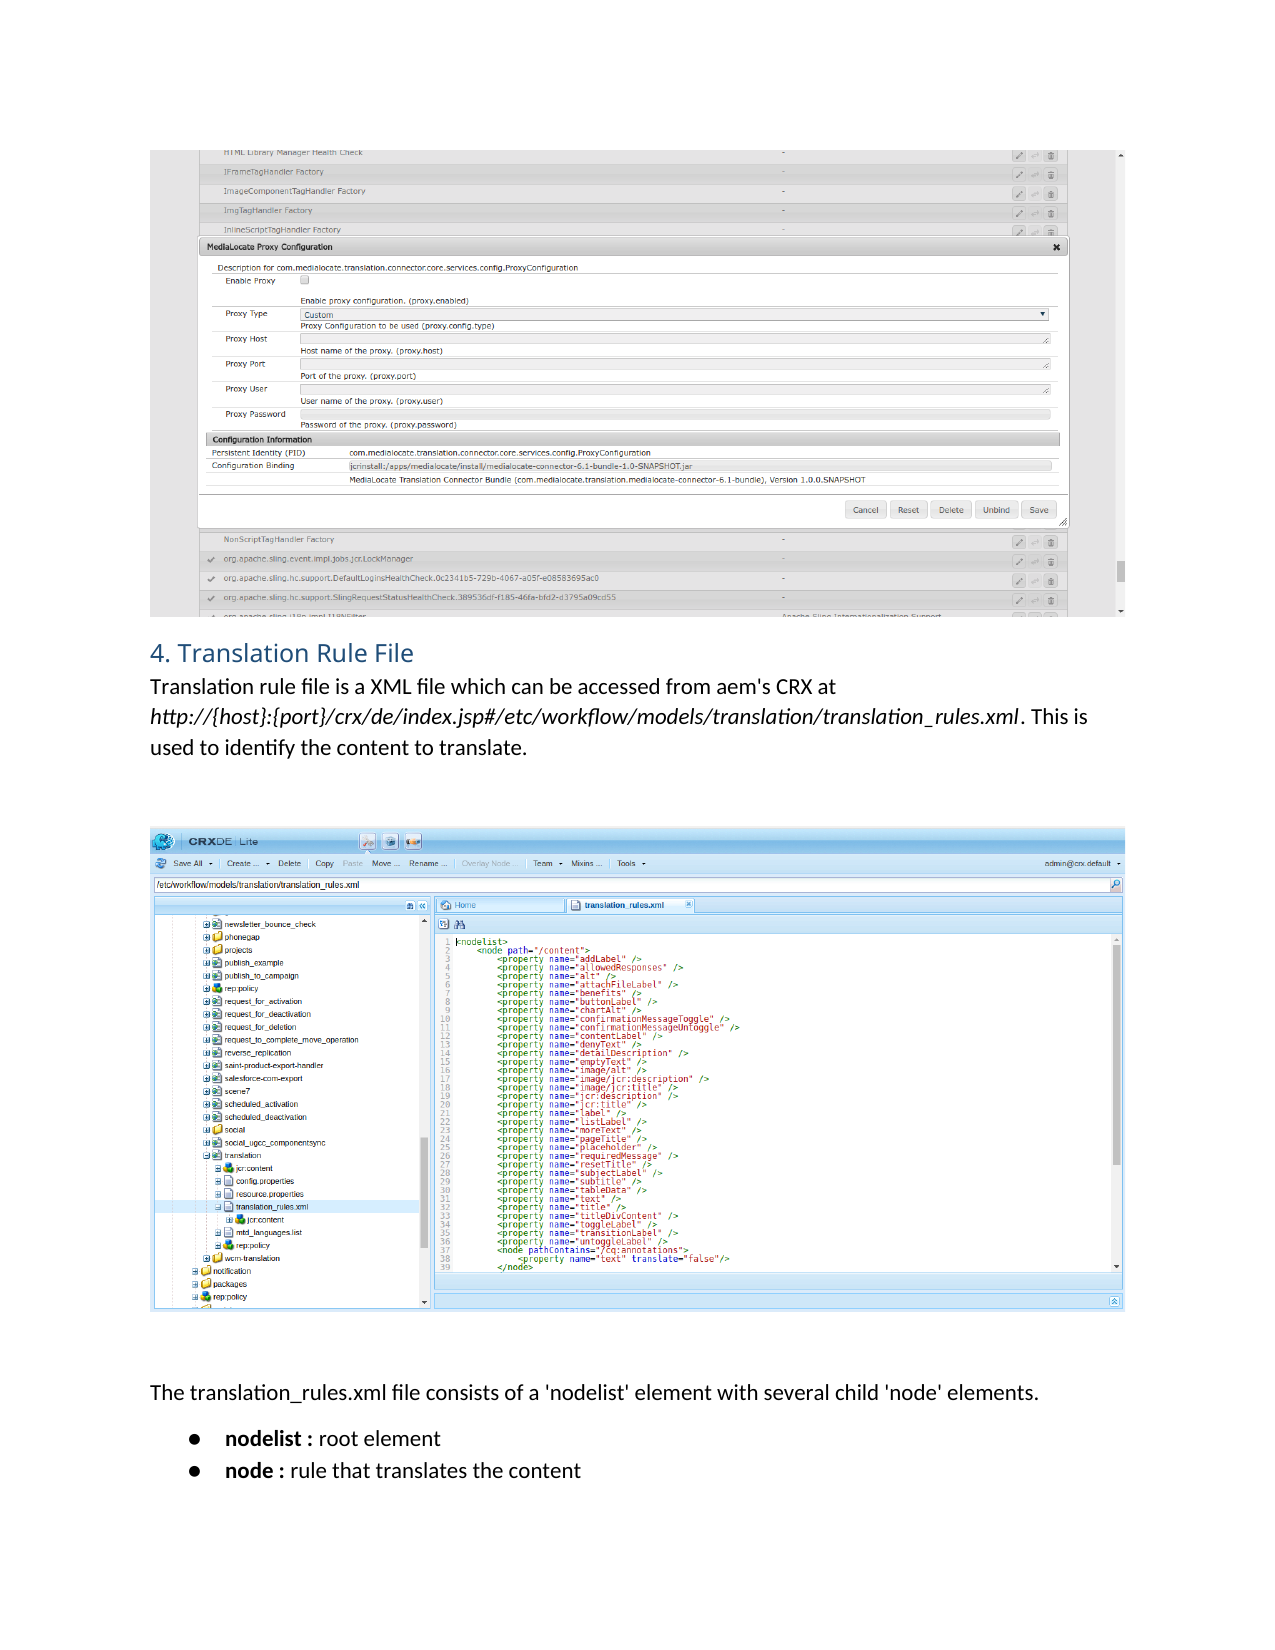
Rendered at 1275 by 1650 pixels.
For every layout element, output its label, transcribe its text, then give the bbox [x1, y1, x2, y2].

list node : rule that translates the content [187, 1457, 1125, 1485]
list nodelist : root element [187, 1424, 1125, 1452]
picture [150, 150, 1125, 617]
picture [150, 826, 1125, 1312]
subtitle 4. Translation Rule File [150, 636, 1125, 669]
text The translation_rules.xml file consists of a 'nodelist' element with several child 'node' elements. [150, 1378, 1125, 1406]
text Translation rule file is a XML file which can be accessed from aem's CRX at http://{host}:{port}/crx/de/index.jsp#/etc/workflow/models/translation/translation_rules.xml. This is used to identify the content to translate. [150, 672, 1125, 761]
